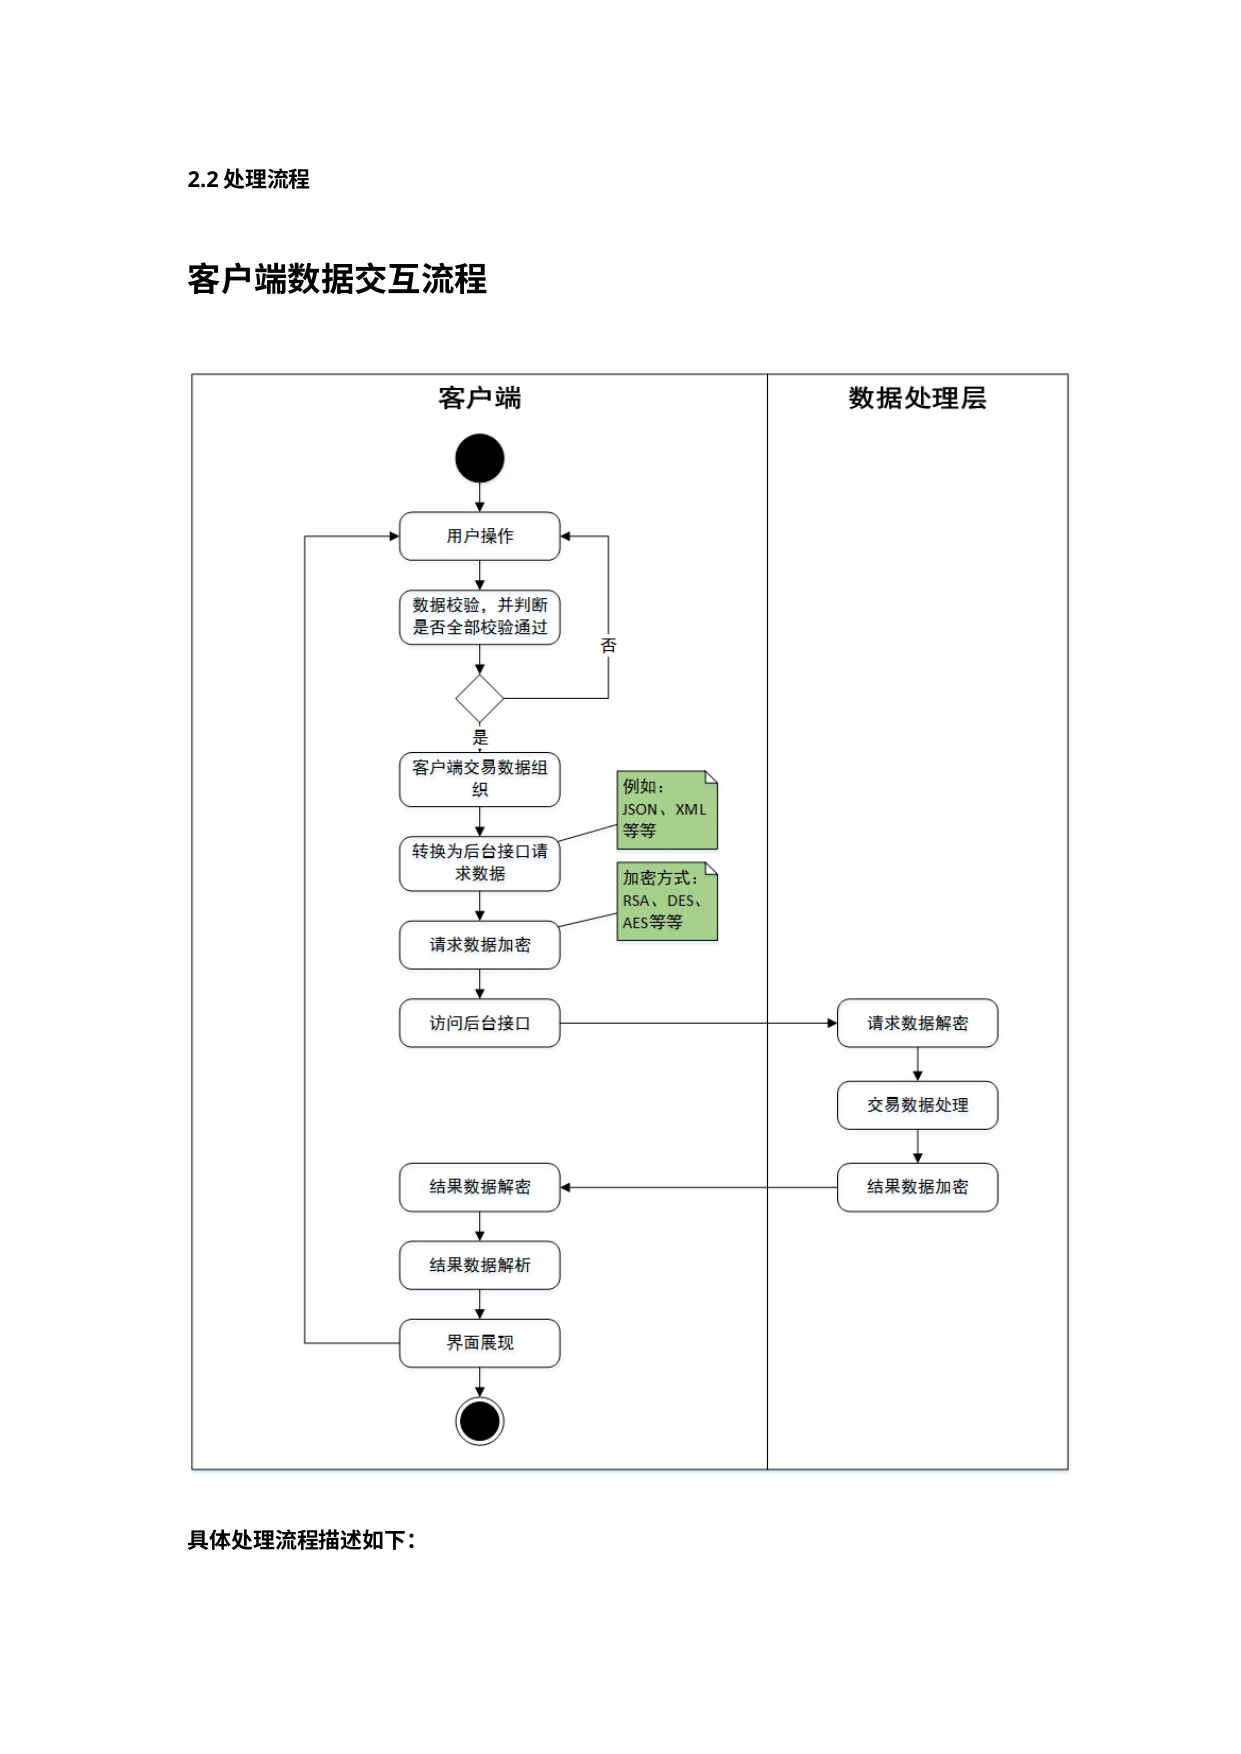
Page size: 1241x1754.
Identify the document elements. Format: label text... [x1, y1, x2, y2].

subtitle 客户端数据交互流程 [187, 244, 1053, 309]
text 具体处理流程描述如下： [187, 1522, 1053, 1555]
picture [187, 371, 1074, 1478]
subtitle 2.2处理流程 [187, 162, 1053, 194]
